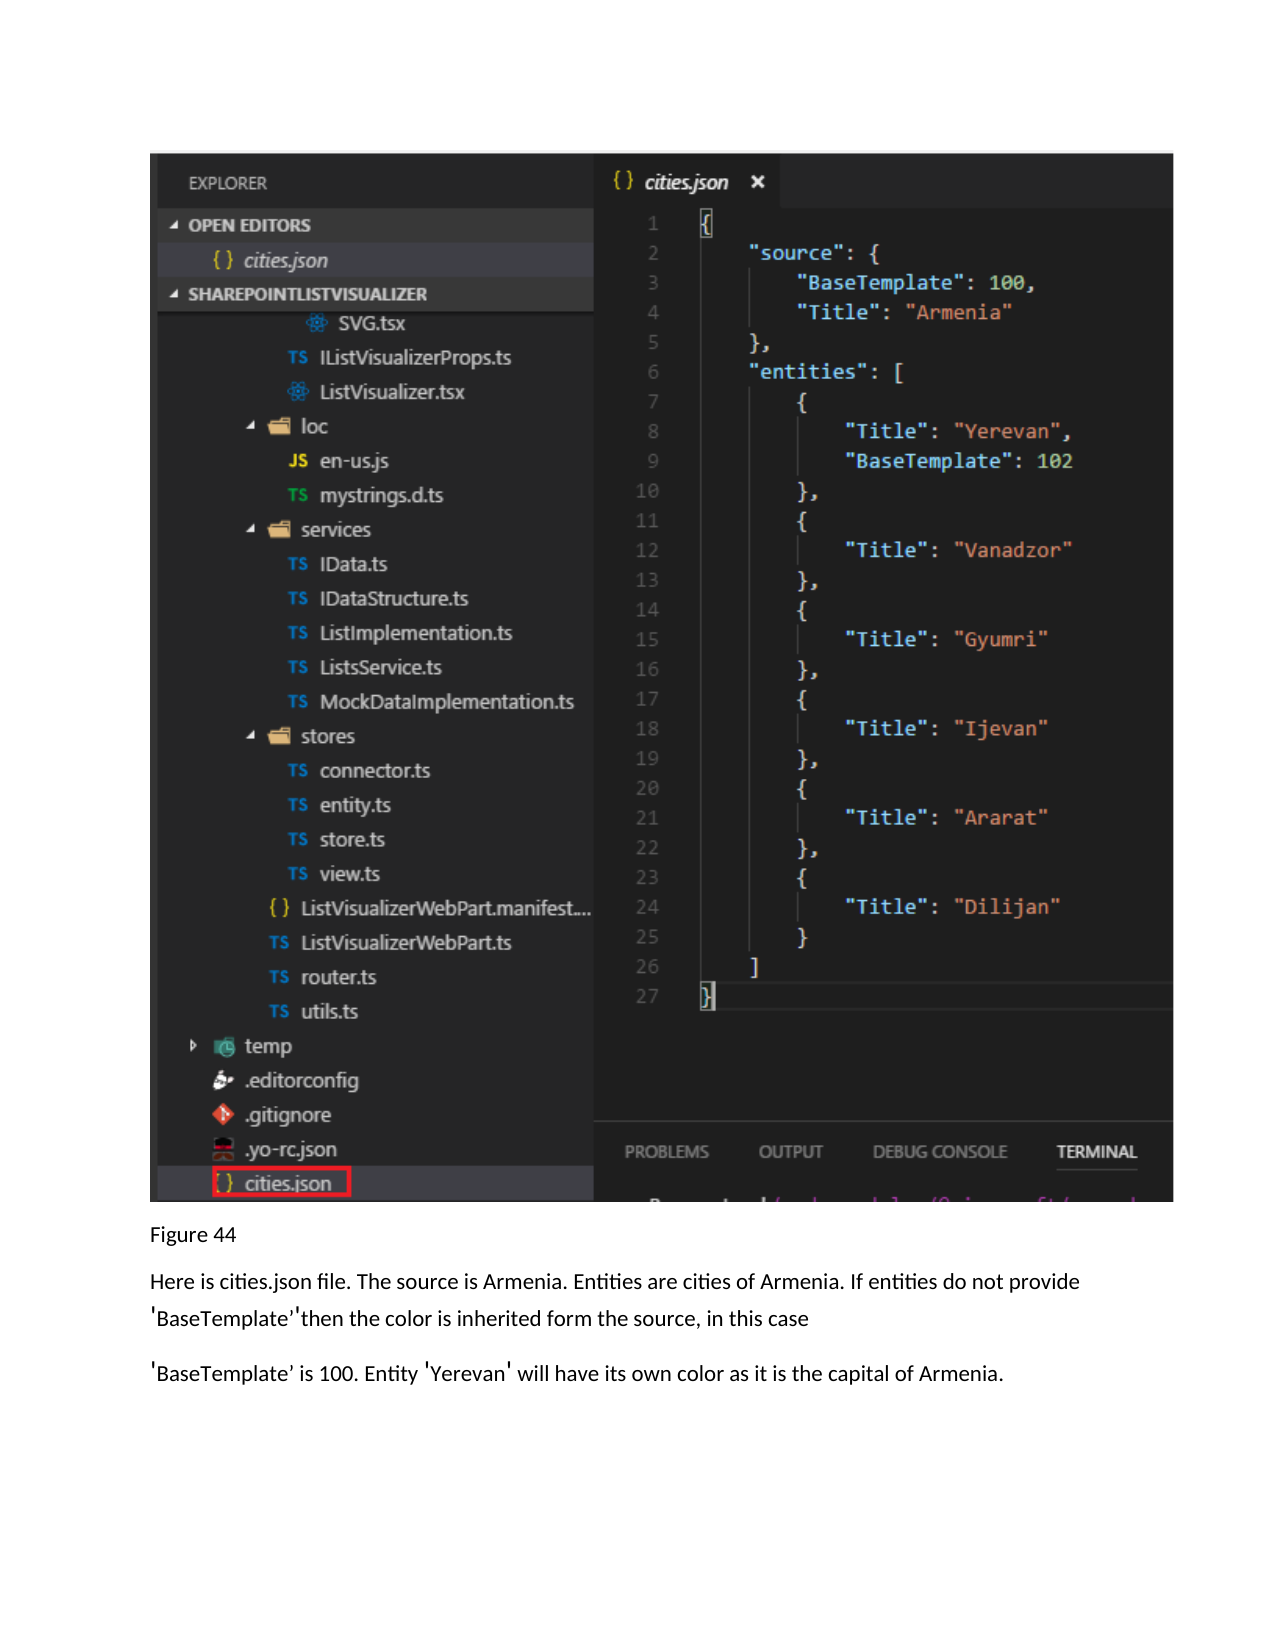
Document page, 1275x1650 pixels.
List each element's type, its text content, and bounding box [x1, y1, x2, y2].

text Figure 44 [150, 1220, 1125, 1248]
picture [150, 150, 1174, 1202]
text Here is cities.json file. The source is Armenia. Entities are cities of Armenia. If entities do not provide 'BaseTemplate’'then the color is inherited form the source, in this case [150, 1267, 1125, 1334]
text 'BaseTemplate’ is 100. Entity 'Yerevan' will have its own color as it is the capital of Armenia. [150, 1353, 1125, 1389]
